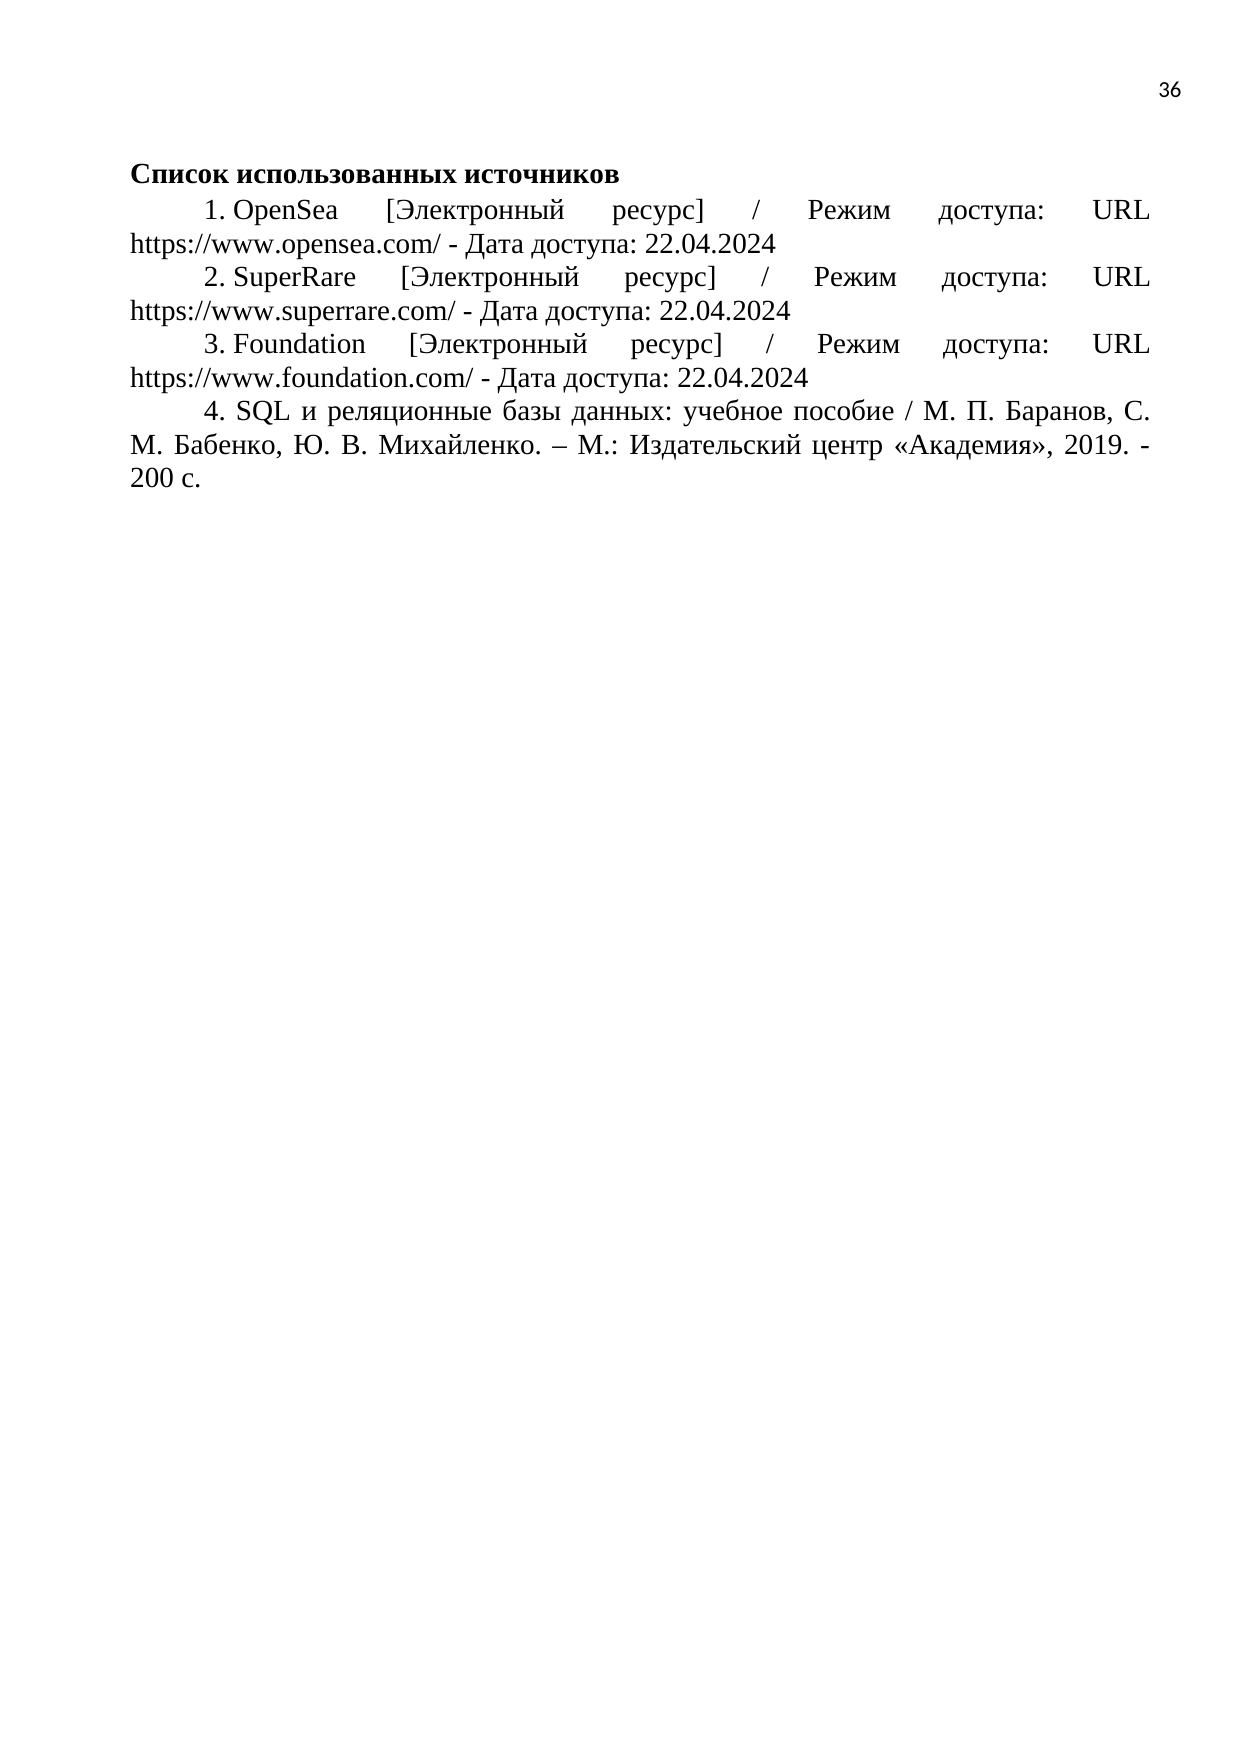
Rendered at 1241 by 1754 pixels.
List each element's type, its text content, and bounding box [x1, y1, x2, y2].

text Список использованных источников [130, 156, 1181, 189]
text 2. SuperRare [Электронный ресурс] / Режим доступа: URL https://www.superrare.com/ - Дата доступа: 22.04.2024 [130, 259, 1152, 326]
text 4. SQL и реляционные базы данных: учебное пособие / М. П. Баранов, С. М. Бабенко, Ю. В. Михайленко. – М.: Издательский центр «Академия», 2019. - 200 с. [130, 393, 1152, 494]
text 1. OpenSea [Электронный ресурс] / Режим доступа: URL https://www.opensea.com/ - Дата доступа: 22.04.2024 [130, 192, 1152, 259]
text 3. Foundation [Электронный ресурс] / Режим доступа: URL https://www.foundation.com/ - Дата доступа: 22.04.2024 [130, 326, 1152, 393]
